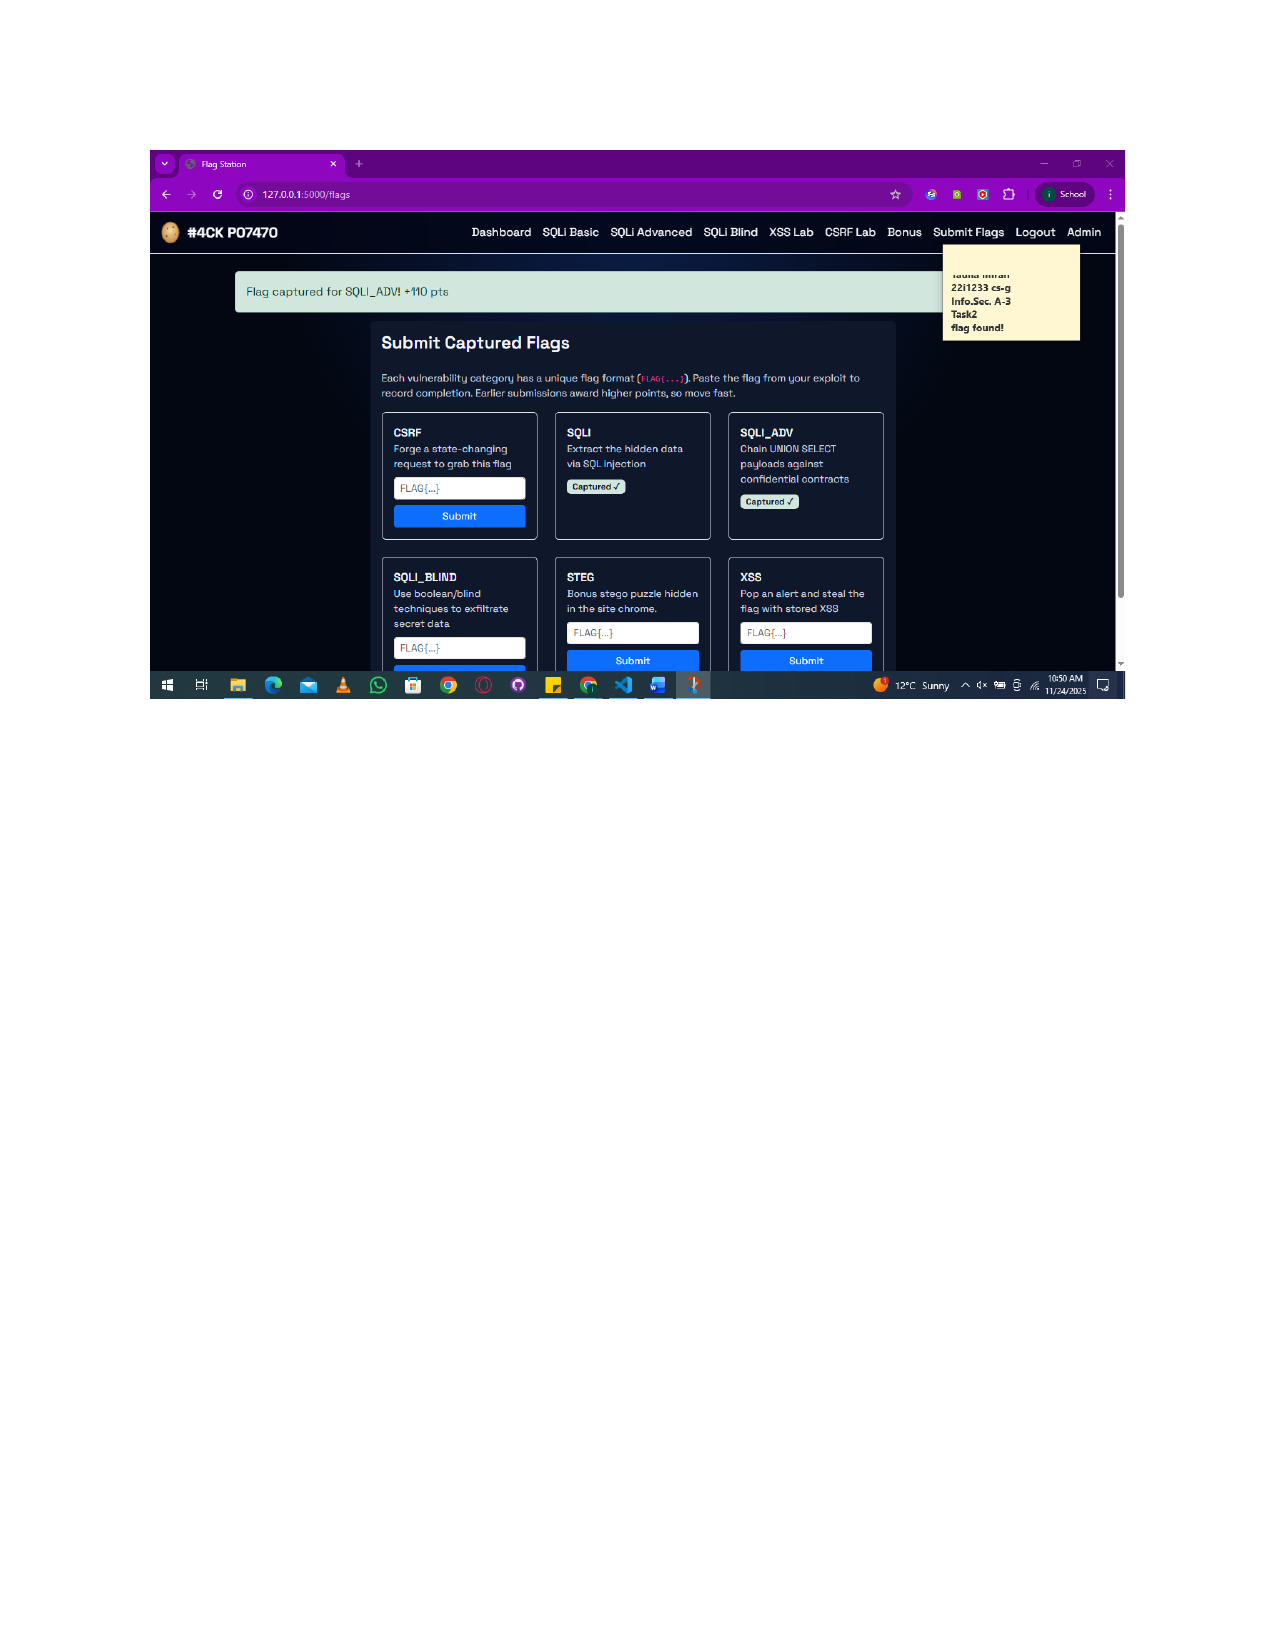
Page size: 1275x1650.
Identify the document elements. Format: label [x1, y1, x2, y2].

picture [150, 150, 1125, 699]
